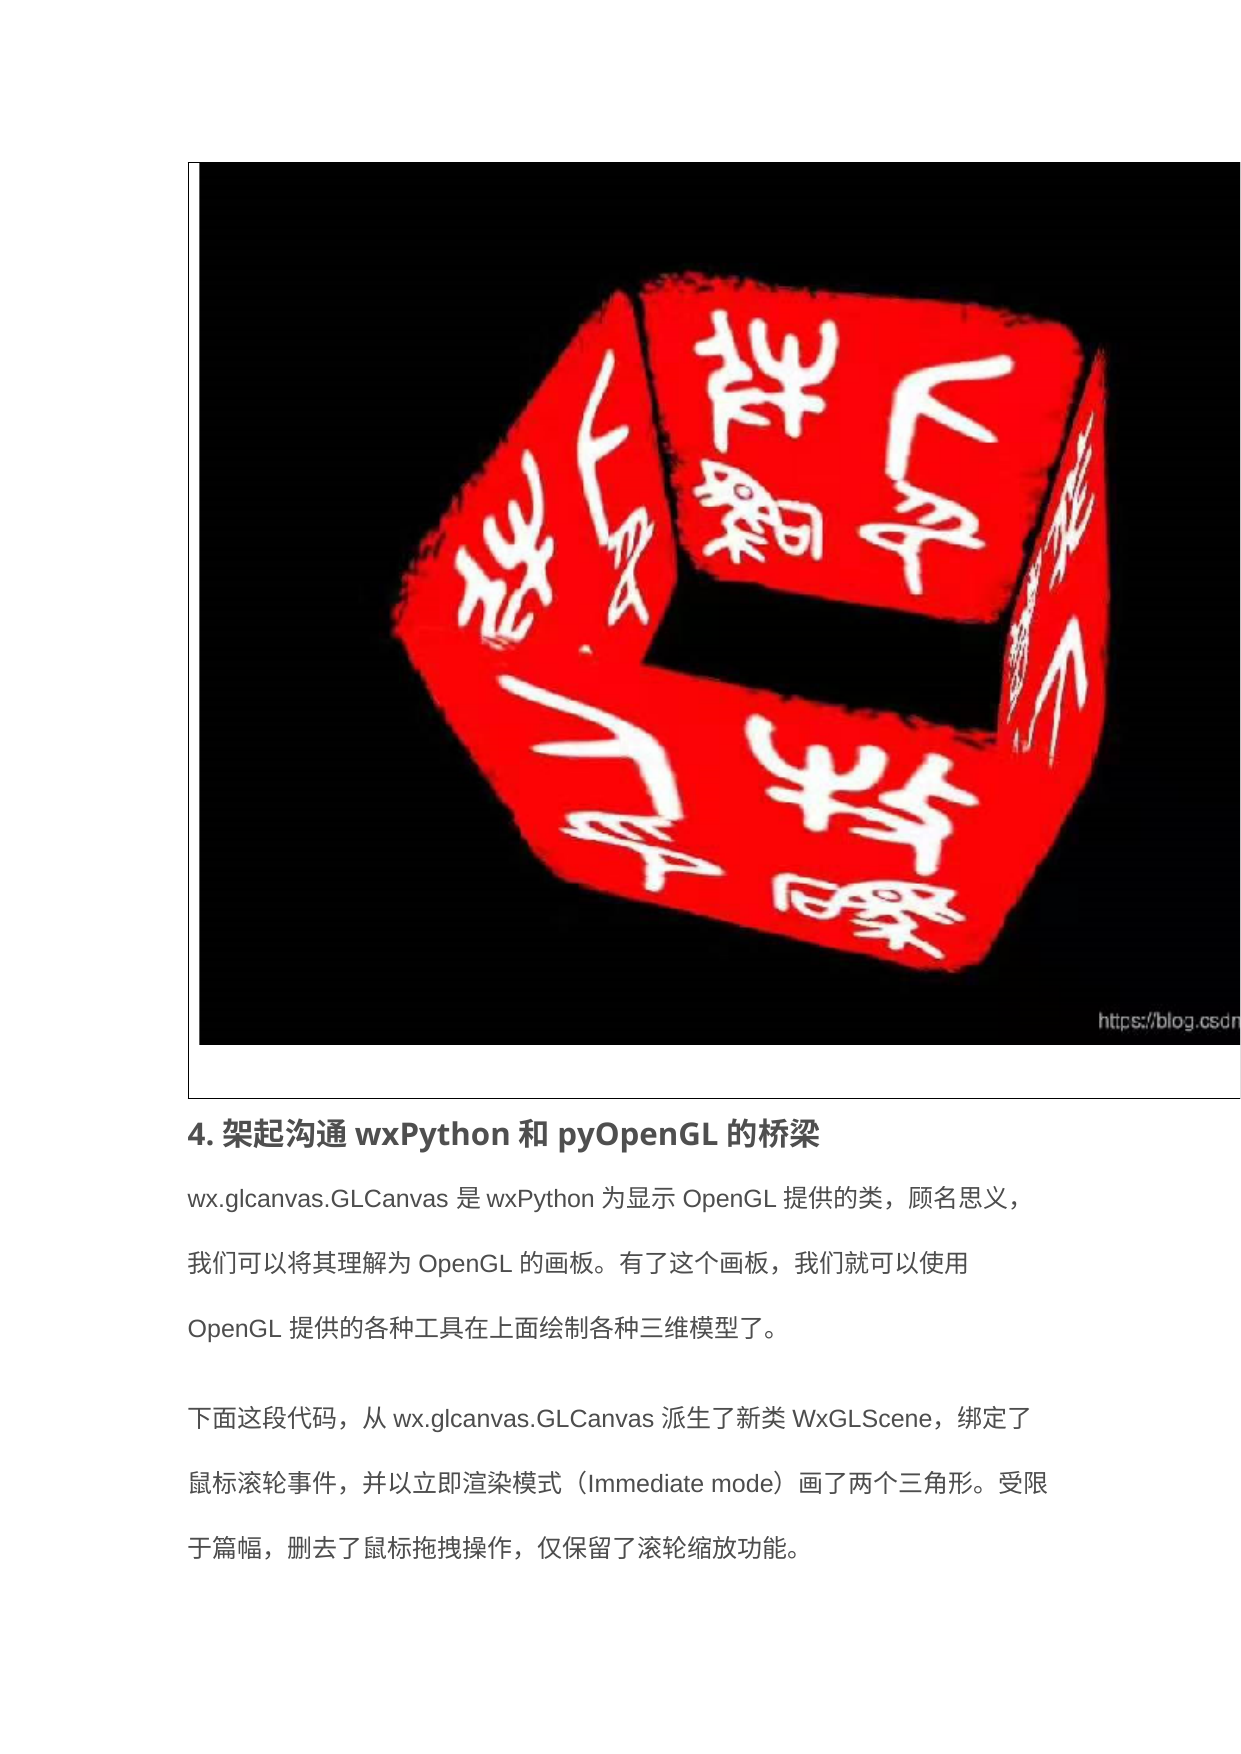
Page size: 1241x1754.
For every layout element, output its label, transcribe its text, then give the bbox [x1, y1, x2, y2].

text 下面这段代码，从 wx.glcanvas.GLCanvas 派生了新类 WxGLScene，绑定了鼠标滚轮事件，并以立即渲染模式（Immediate mode）画了两个三角形。受限于篇幅，删去了鼠标拖拽操作，仅保留了滚轮缩放功能。 [187, 1384, 1053, 1579]
table_cell [189, 163, 1240, 1098]
text 4. 架起沟通 wxPython 和 pyOpenGL 的桥梁 [187, 1099, 1053, 1164]
text wx.glcanvas.GLCanvas 是 wxPython 为显示 OpenGL 提供的类，顾名思义，我们可以将其理解为 OpenGL 的画板。有了这个画板，我们就可以使用 OpenGL 提供的各种工具在上面绘制各种三维模型了。 [187, 1164, 1053, 1359]
picture [199, 163, 1241, 1045]
